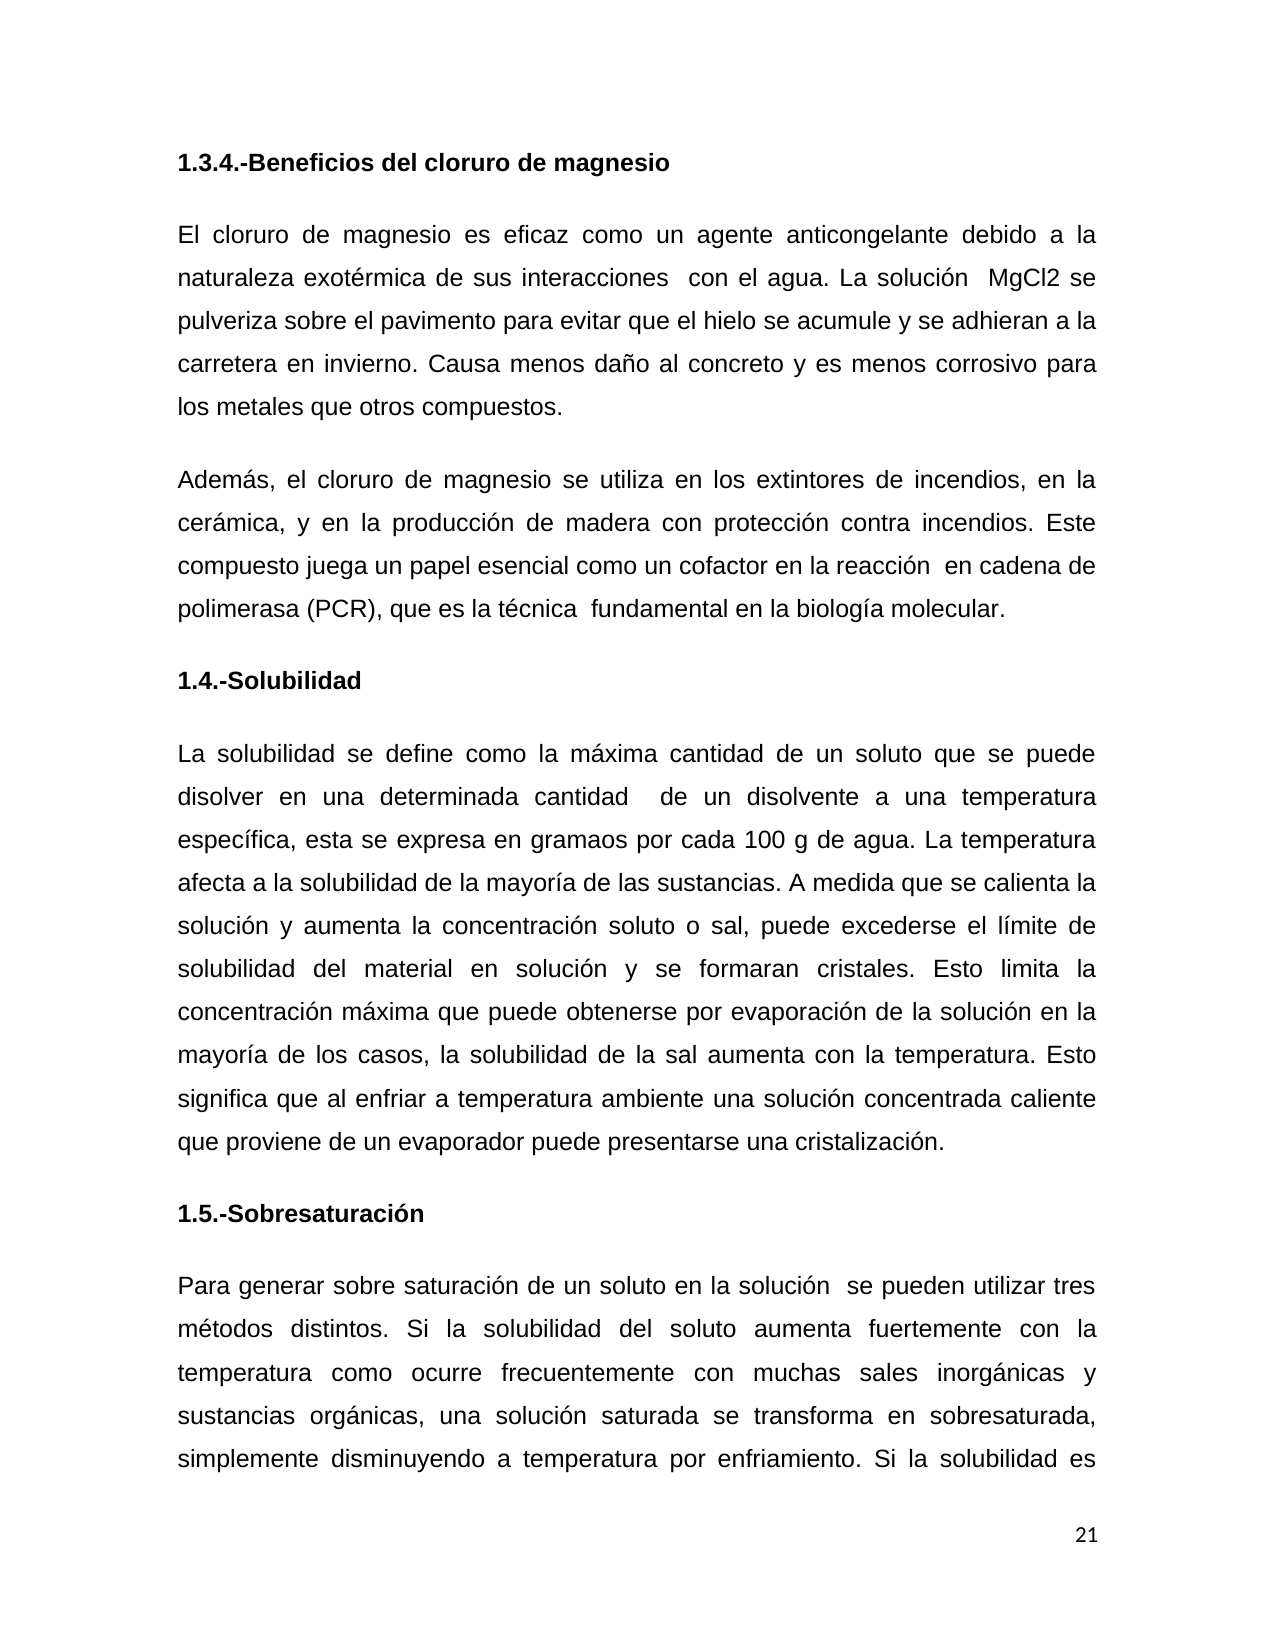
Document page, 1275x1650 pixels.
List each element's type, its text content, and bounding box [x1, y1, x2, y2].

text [177, 1271, 1098, 1473]
text 1.5.-Sobresaturación [177, 1199, 1098, 1228]
text El cloruro de magnesio es eficaz como un agente anticongelante debido a la naturaleza exotérmica de sus interacciones con el agua. La solución MgCl2 se pulveriza sobre el pavimento para evitar que el hielo se acumule y se adhieran a la carretera en invierno. Causa menos daño al concreto y es menos corrosivo para los metales que otros compuestos. [177, 220, 1098, 421]
text 1.4.-Solubilidad [177, 666, 1098, 695]
text La solubilidad se define como la máxima cantidad de un soluto que se puede disolver en una determinada cantidad de un disolvente a una temperatura específica, esta se expresa en gramaos por cada 100 g de agua. La temperatura afecta a la solubilidad de la mayoría de las sustancias. A medida que se calienta la solución y aumenta la concentración soluto o sal, puede excederse el límite de solubilidad del material en solución y se formaran cristales. Esto limita la concentración máxima que puede obtenerse por evaporación de la solución en la mayoría de los casos, la solubilidad de la sal aumenta con la temperatura. Esto significa que al enfriar a temperatura ambiente una solución concentrada caliente que proviene de un evaporador puede presentarse una cristalización. [177, 739, 1098, 1156]
text 1.3.4.-Beneficios del cloruro de magnesio [177, 148, 1098, 176]
text Además, el cloruro de magnesio se utiliza en los extintores de incendios, en la cerámica, y en la producción de madera con protección contra incendios. Este compuesto juega un papel esencial como un cofactor en la reacción en cadena de polimerasa (PCR), que es la técnica fundamental en la biología molecular. [177, 465, 1098, 623]
